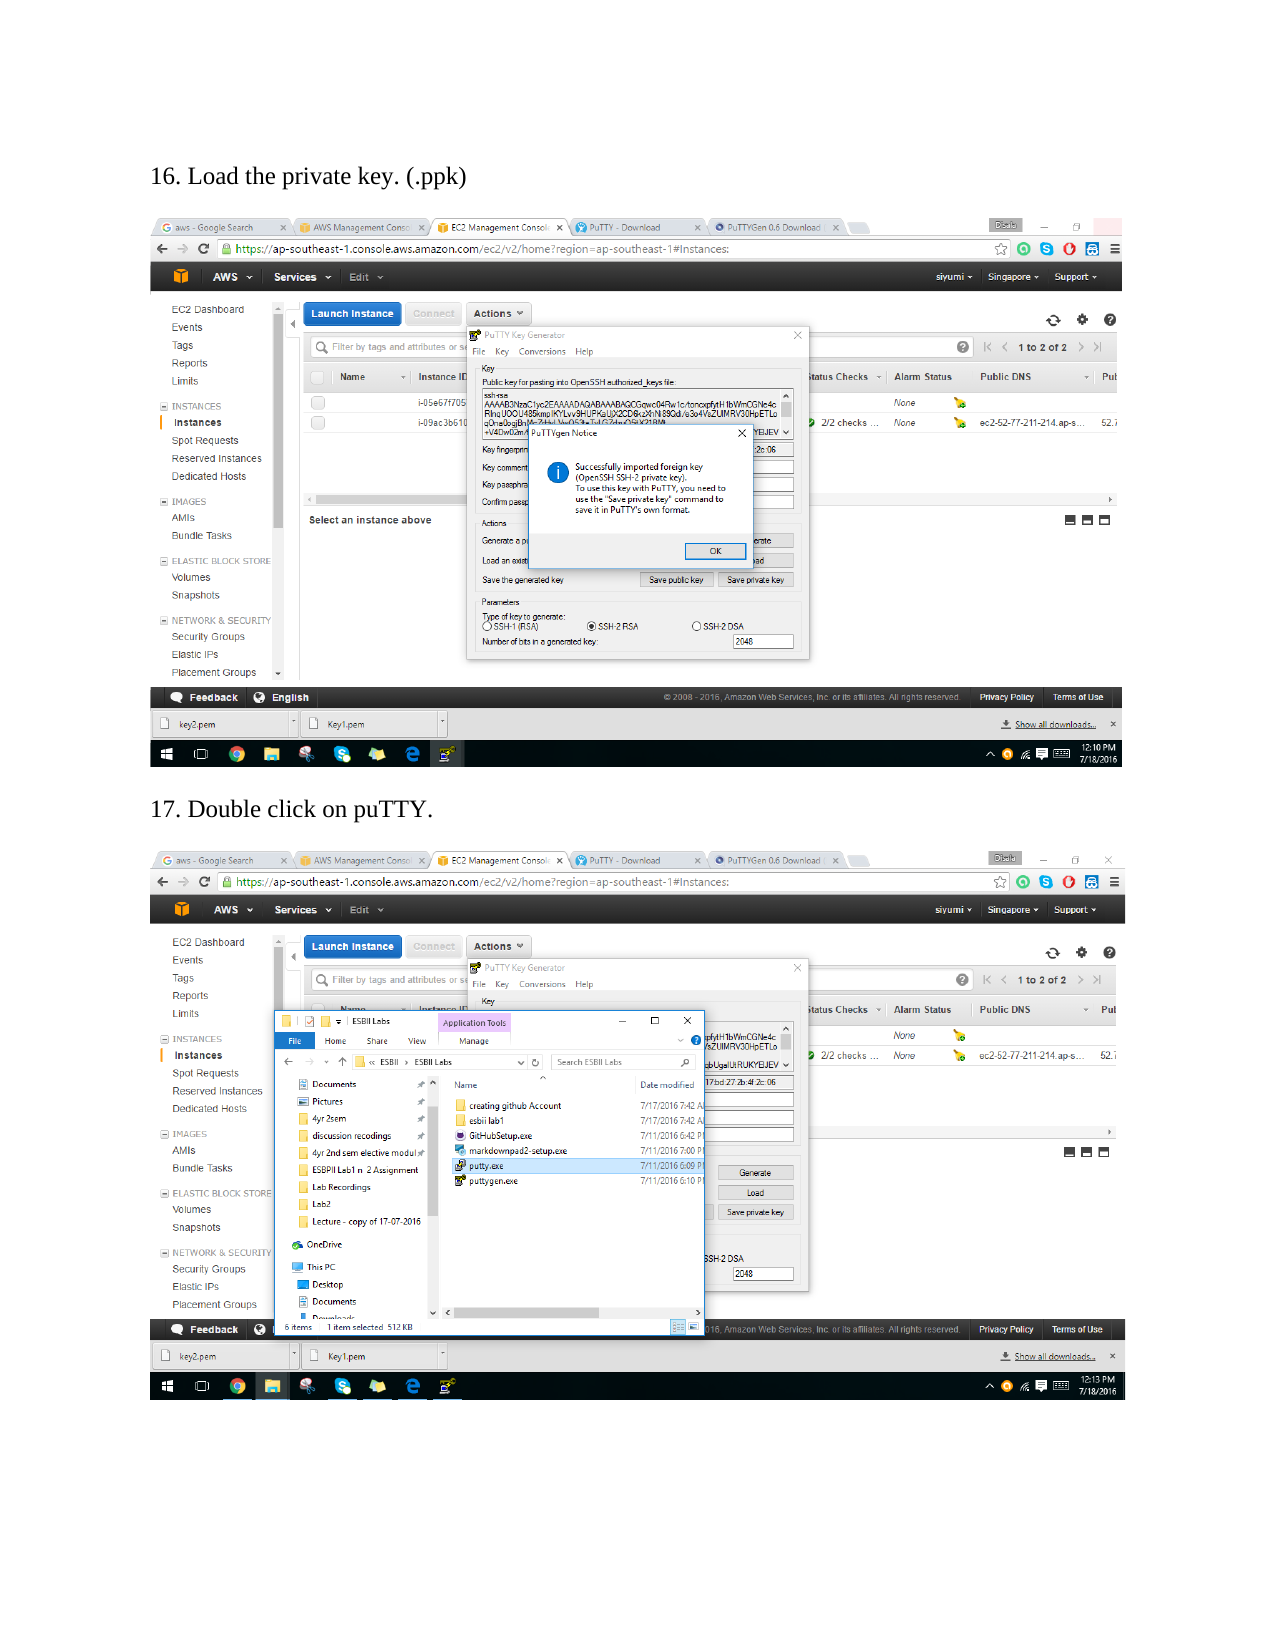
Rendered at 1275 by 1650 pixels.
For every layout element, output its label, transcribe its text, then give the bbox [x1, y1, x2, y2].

picture [150, 218, 1122, 766]
picture [150, 851, 1125, 1400]
text 16. Load the private key. (.ppk) [150, 161, 1125, 190]
